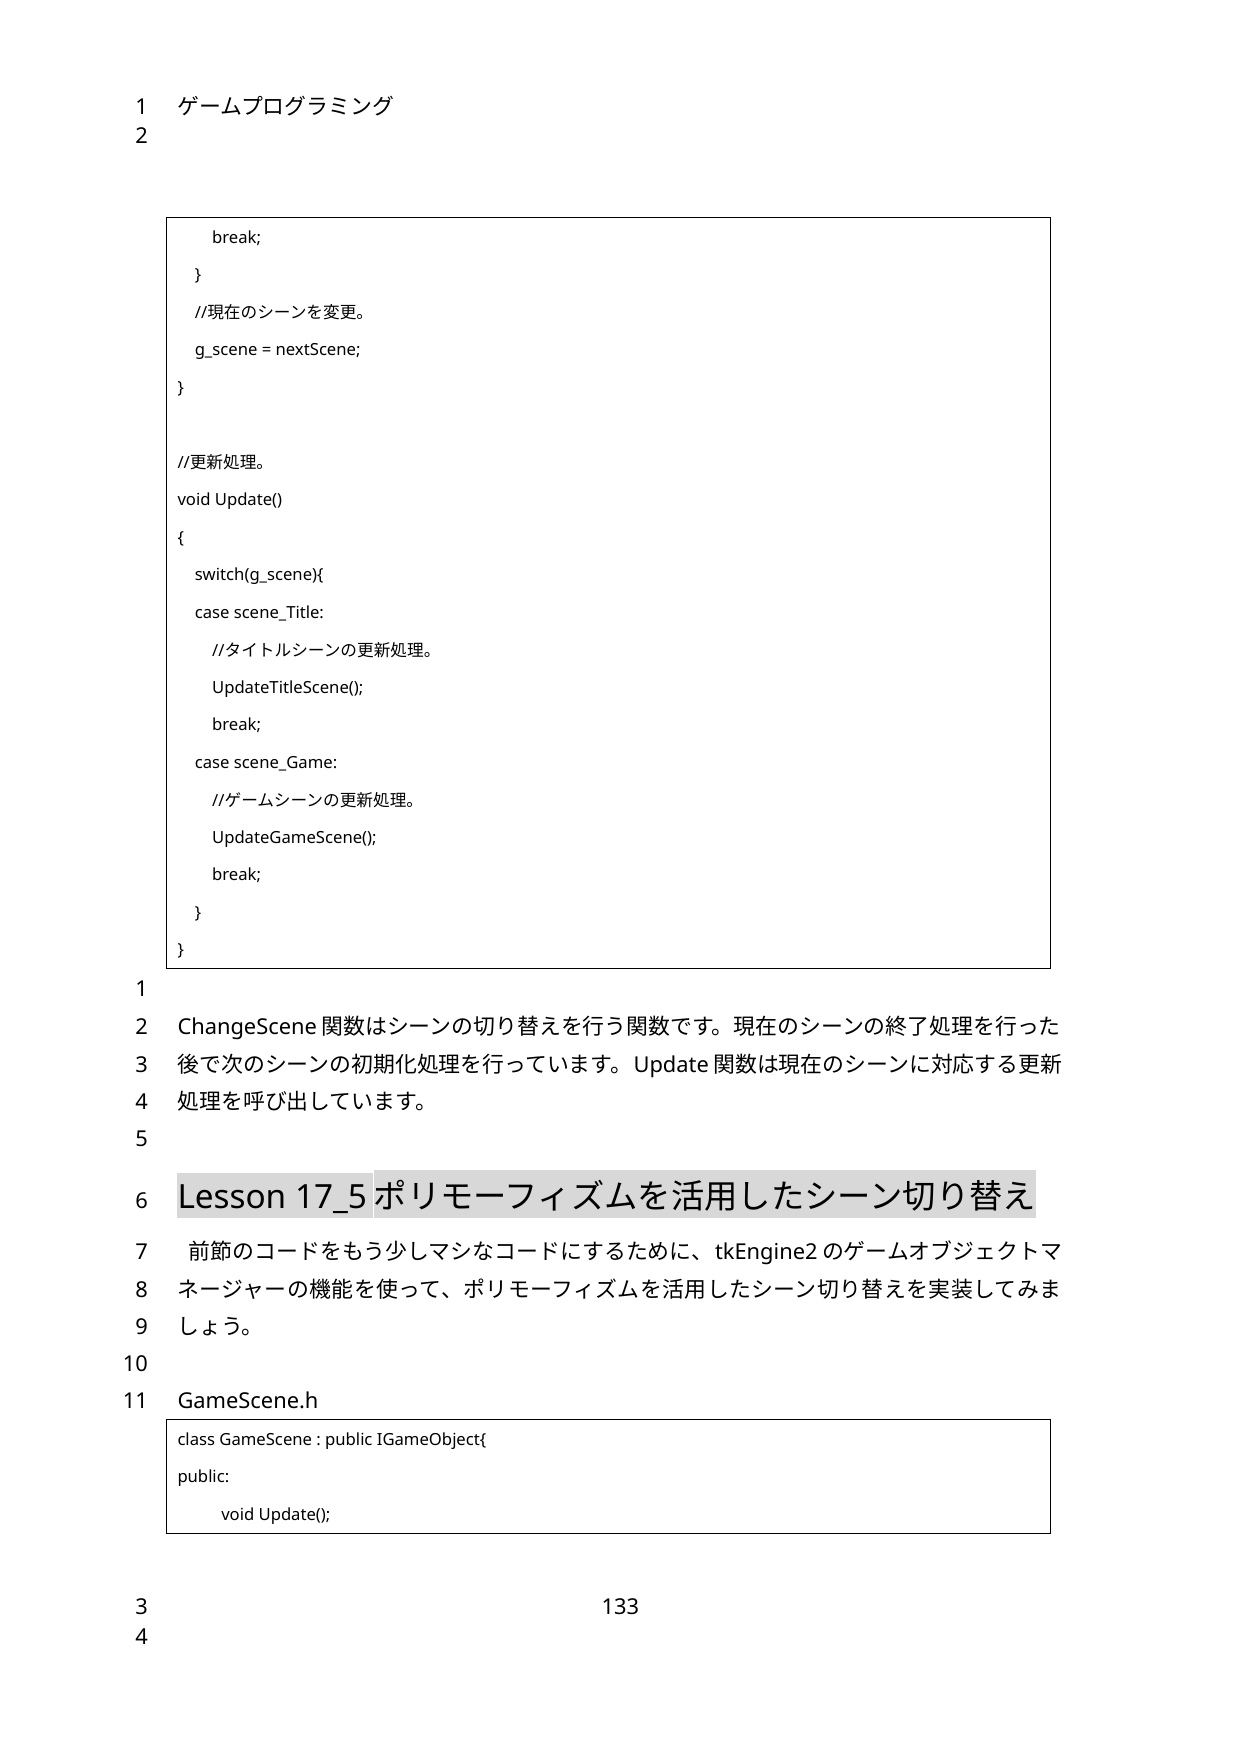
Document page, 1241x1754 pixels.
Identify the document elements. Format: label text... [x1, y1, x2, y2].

text GameScene.h [177, 1381, 1063, 1419]
text 前節のコードをもう少しマシなコードにするために、tkEngine2のゲームオブジェクトマネージャーの機能を使って、ポリモーフィズムを活用したシーン切り替えを実装してみましょう。 [177, 1231, 1063, 1344]
text ChangeScene関数はシーンの切り替えを行う関数です。現在のシーンの終了処理を行った後で次のシーンの初期化処理を行っています。Update関数は現在のシーンに対応する更新処理を呼び出しています。 [177, 1006, 1063, 1119]
subtitle Lesson 17_5ポリモーフィズムを活用したシーン切り替え [177, 1156, 1063, 1231]
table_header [167, 1420, 1050, 1532]
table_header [167, 218, 1050, 968]
